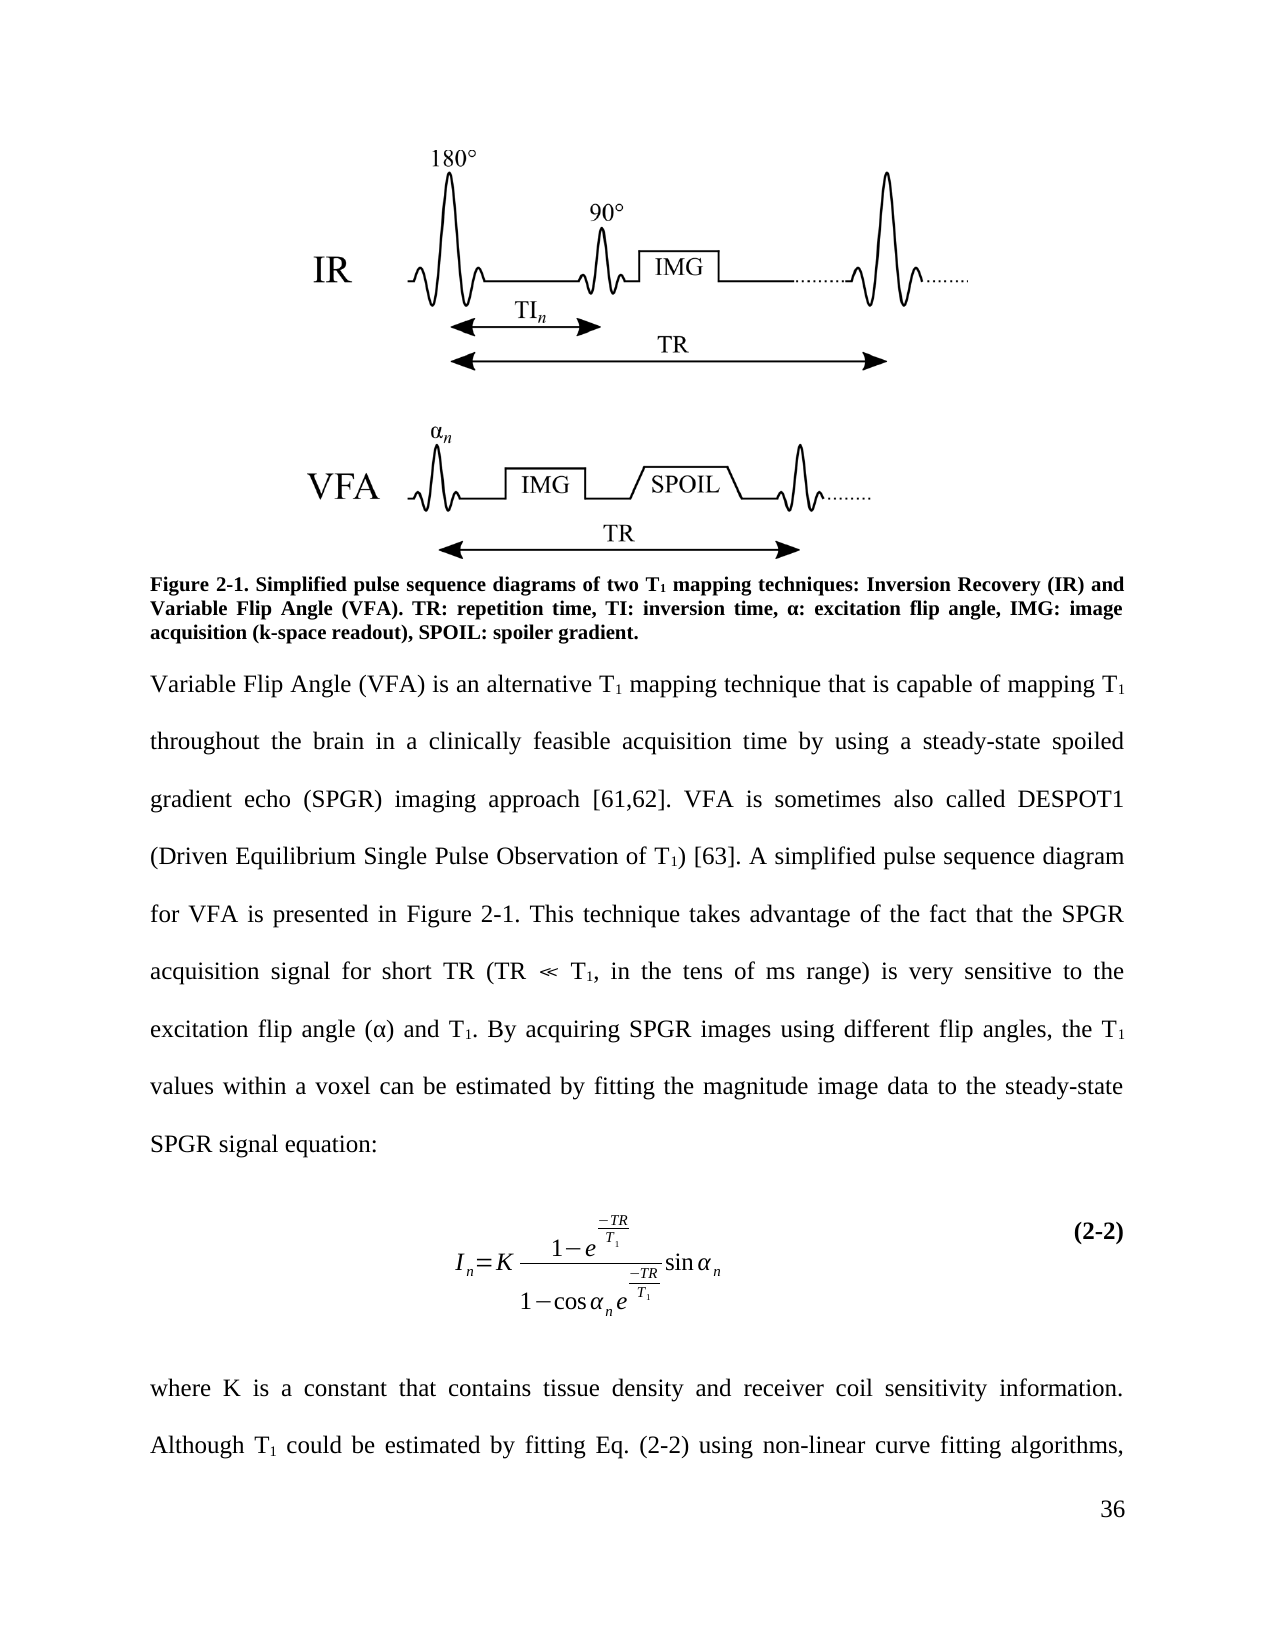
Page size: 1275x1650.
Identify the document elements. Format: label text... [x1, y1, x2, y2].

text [150, 1373, 1125, 1459]
table_header [150, 1211, 1025, 1373]
text Variable Flip Angle (VFA) is an alternative T1 mapping technique that is capable of mapping T1 throughout the brain in a clinically feasible acquisition time by using a steady-state spoiled gradient echo (SPGR) imaging approach [61,62]. VFA is sometimes also called DESPOT1 (Driven Equilibrium Single Pulse Observation of T1) [63]. A simplified pulse sequence diagram for VFA is presented in Figure 2-1. This technique takes advantage of the fact that the SPGR acquisition signal for short TR (TR T1, in the tens of ms range) is very sensitive to the excitation flip angle (α) and T1. By acquiring SPGR images using different flip angles, the T1 values within a voxel can be estimated by fitting the magnitude image data to the steady-state SPGR signal equation: [150, 669, 1125, 1157]
picture [307, 150, 968, 559]
table_header (2-2) [1025, 1211, 1135, 1373]
